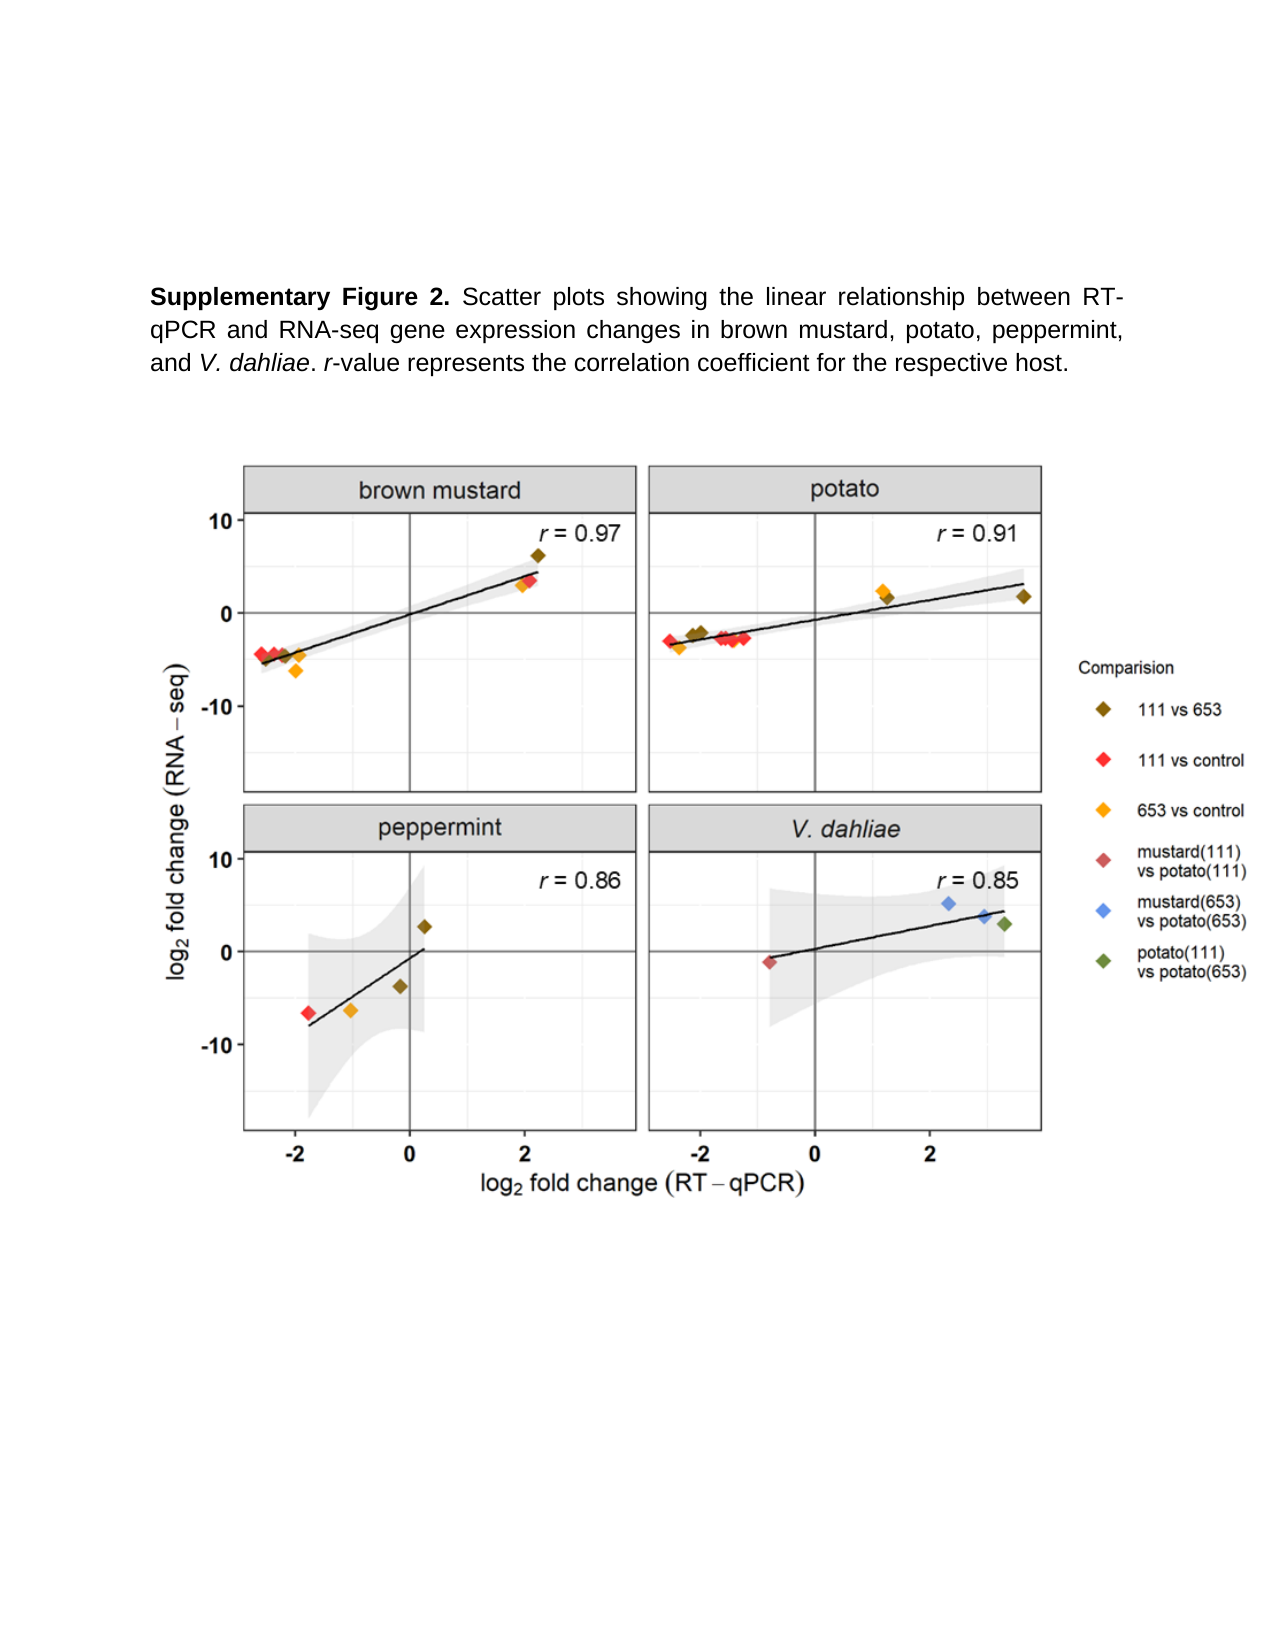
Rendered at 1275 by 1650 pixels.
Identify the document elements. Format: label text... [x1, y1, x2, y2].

text Supplementary Figure 2. Scatter plots showing the linear relationship between RT-qPCR and RNA-seq gene expression changes in brown mustard, potato, peppermint, and V. dahliae. r-value represents the correlation coefficient for the respective host. [150, 282, 1125, 377]
picture [150, 414, 1271, 1214]
